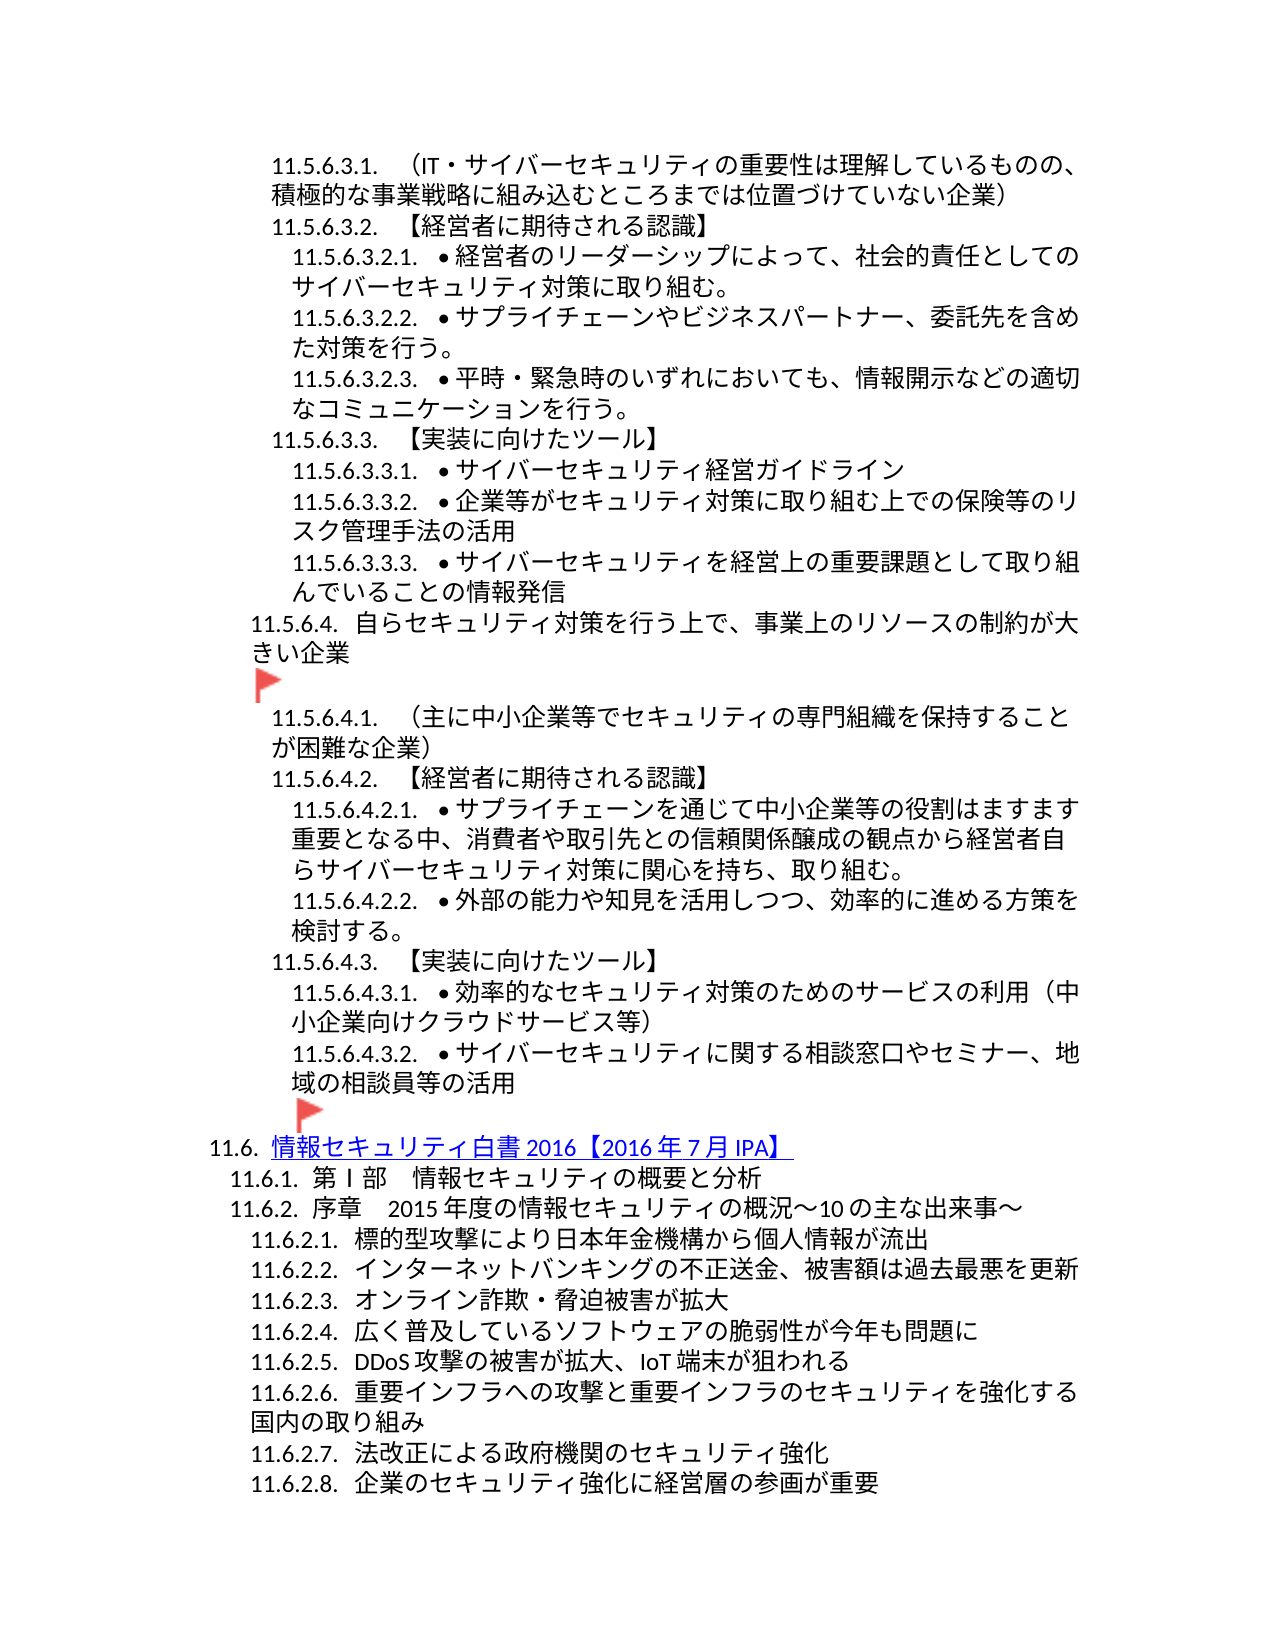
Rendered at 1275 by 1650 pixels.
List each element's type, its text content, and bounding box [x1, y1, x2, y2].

subtitle • 企業等がセキュリティ対策に取り組む上での保険等のリスク管理手法の活用 [292, 486, 1087, 547]
subtitle • 経営者のリーダーシップによって、社会的責任としてのサイバーセキュリティ対策に取り組む。 [292, 242, 1087, 303]
subtitle 法改正による政府機関のセキュリティ強化 [250, 1438, 1087, 1468]
subtitle 第Ⅰ部 情報セキュリティの概要と分析 [229, 1163, 1087, 1193]
subtitle 標的型攻撃により日本年金機構から個人情報が流出 [250, 1224, 1087, 1254]
subtitle 自らセキュリティ対策を行う上で、事業上のリソースの制約が大きい企業 [250, 608, 1087, 669]
subtitle 序章 2015年度の情報セキュリティの概況～10の主な出来事～ [229, 1193, 1087, 1224]
subtitle • 平時・緊急時のいずれにおいても、情報開示などの適切なコミュニケーションを行う。 [292, 364, 1087, 425]
subtitle 【経営者に期待される認識】 [271, 763, 1087, 794]
subtitle DDoS攻撃の被害が拡大、IoT端末が狙われる [250, 1346, 1087, 1377]
subtitle 【実装に向けたツール】 [271, 425, 1087, 455]
subtitle 【経営者に期待される認識】 [271, 211, 1087, 242]
subtitle • サイバーセキュリティ経営ガイドライン [292, 455, 1087, 486]
subtitle 情報セキュリティ白書2016【2016年7月IPA】 [208, 1132, 1087, 1163]
subtitle 【実装に向けたツール】 [271, 946, 1087, 977]
subtitle • 外部の能力や知見を活用しつつ、効率的に進める方策を検討する。 [292, 885, 1087, 946]
subtitle インターネットバンキングの不正送金、被害額は過去最悪を更新 [250, 1254, 1087, 1285]
subtitle 広く普及しているソフトウェアの脆弱性が今年も問題に [250, 1316, 1087, 1346]
subtitle 企業のセキュリティ強化に経営層の参画が重要 [250, 1468, 1087, 1499]
subtitle 重要インフラへの攻撃と重要インフラのセキュリティを強化する国内の取り組み [250, 1377, 1087, 1438]
subtitle （IT・サイバーセキュリティの重要性は理解しているものの、積極的な事業戦略に組み込むところまでは位置づけていない企業） [271, 150, 1087, 211]
subtitle • サプライチェーンを通じて中小企業等の役割はますます重要となる中、消費者や取引先との信頼関係醸成の観点から経営者自らサイバーセキュリティ対策に関心を持ち、取り組む。 [292, 794, 1087, 885]
subtitle （主に中小企業等でセキュリティの専門組織を保持することが困難な企業） [271, 702, 1087, 763]
picture [250, 668, 284, 703]
subtitle • サプライチェーンやビジネスパートナー、委託先を含めた対策を行う。 [292, 303, 1087, 364]
picture [291, 1098, 326, 1133]
subtitle • 効率的なセキュリティ対策のためのサービスの利用（中小企業向けクラウドサービス等） [292, 977, 1087, 1038]
subtitle オンライン詐欺・脅迫被害が拡大 [250, 1285, 1087, 1316]
subtitle • サイバーセキュリティを経営上の重要課題として取り組んでいることの情報発信 [292, 547, 1087, 608]
subtitle • サイバーセキュリティに関する相談窓口やセミナー、地域の相談員等の活用 [292, 1038, 1087, 1099]
